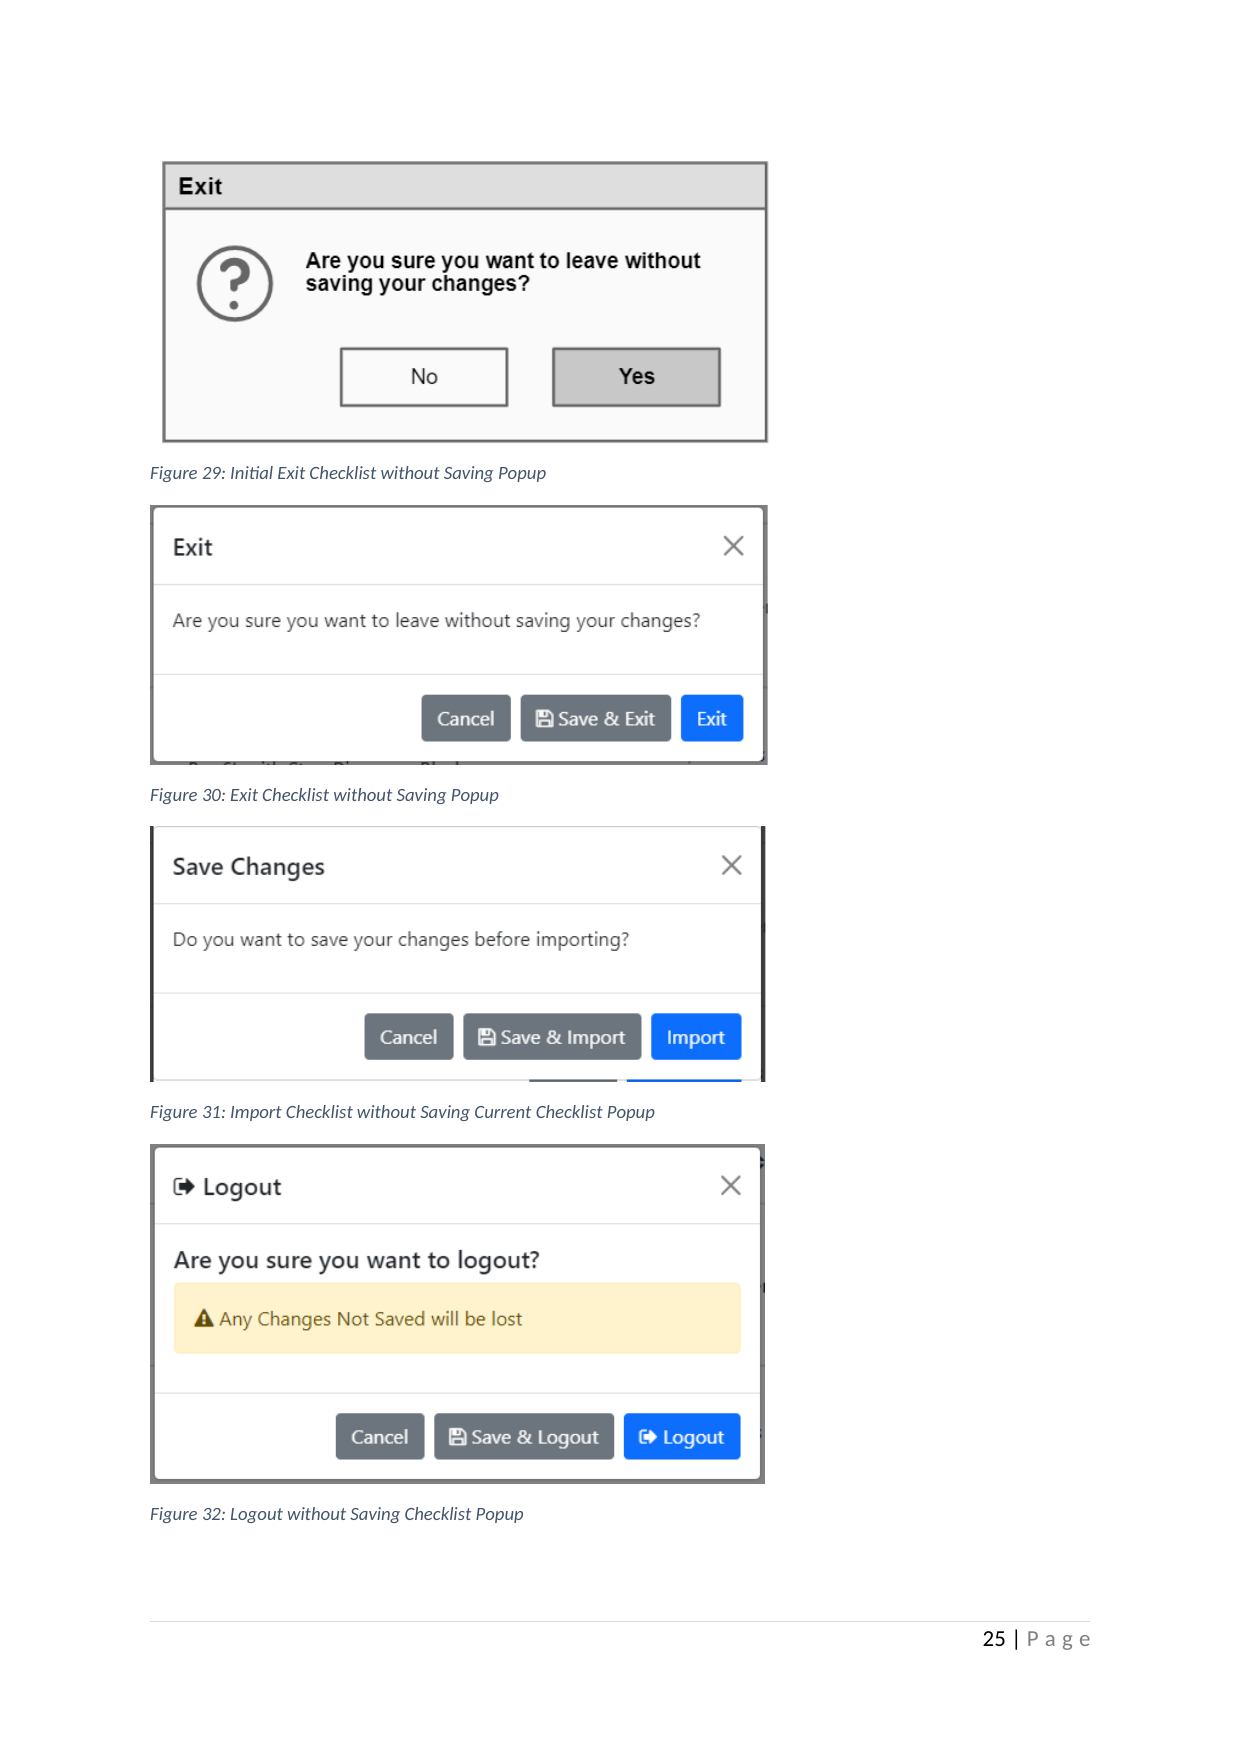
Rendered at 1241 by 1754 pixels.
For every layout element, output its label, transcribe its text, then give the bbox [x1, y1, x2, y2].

picture [150, 1144, 765, 1484]
text Figure 32: Logout without Saving Checklist Popup [150, 1502, 1090, 1525]
picture [150, 150, 783, 459]
text Figure 29: Initial Exit Checklist without Saving Popup [150, 461, 1090, 484]
picture [150, 826, 766, 1082]
picture [150, 505, 768, 765]
text Figure 31: Import Checklist without Saving Current Checklist Popup [150, 1100, 1090, 1123]
text Figure 30: Exit Checklist without Saving Popup [150, 783, 1090, 806]
